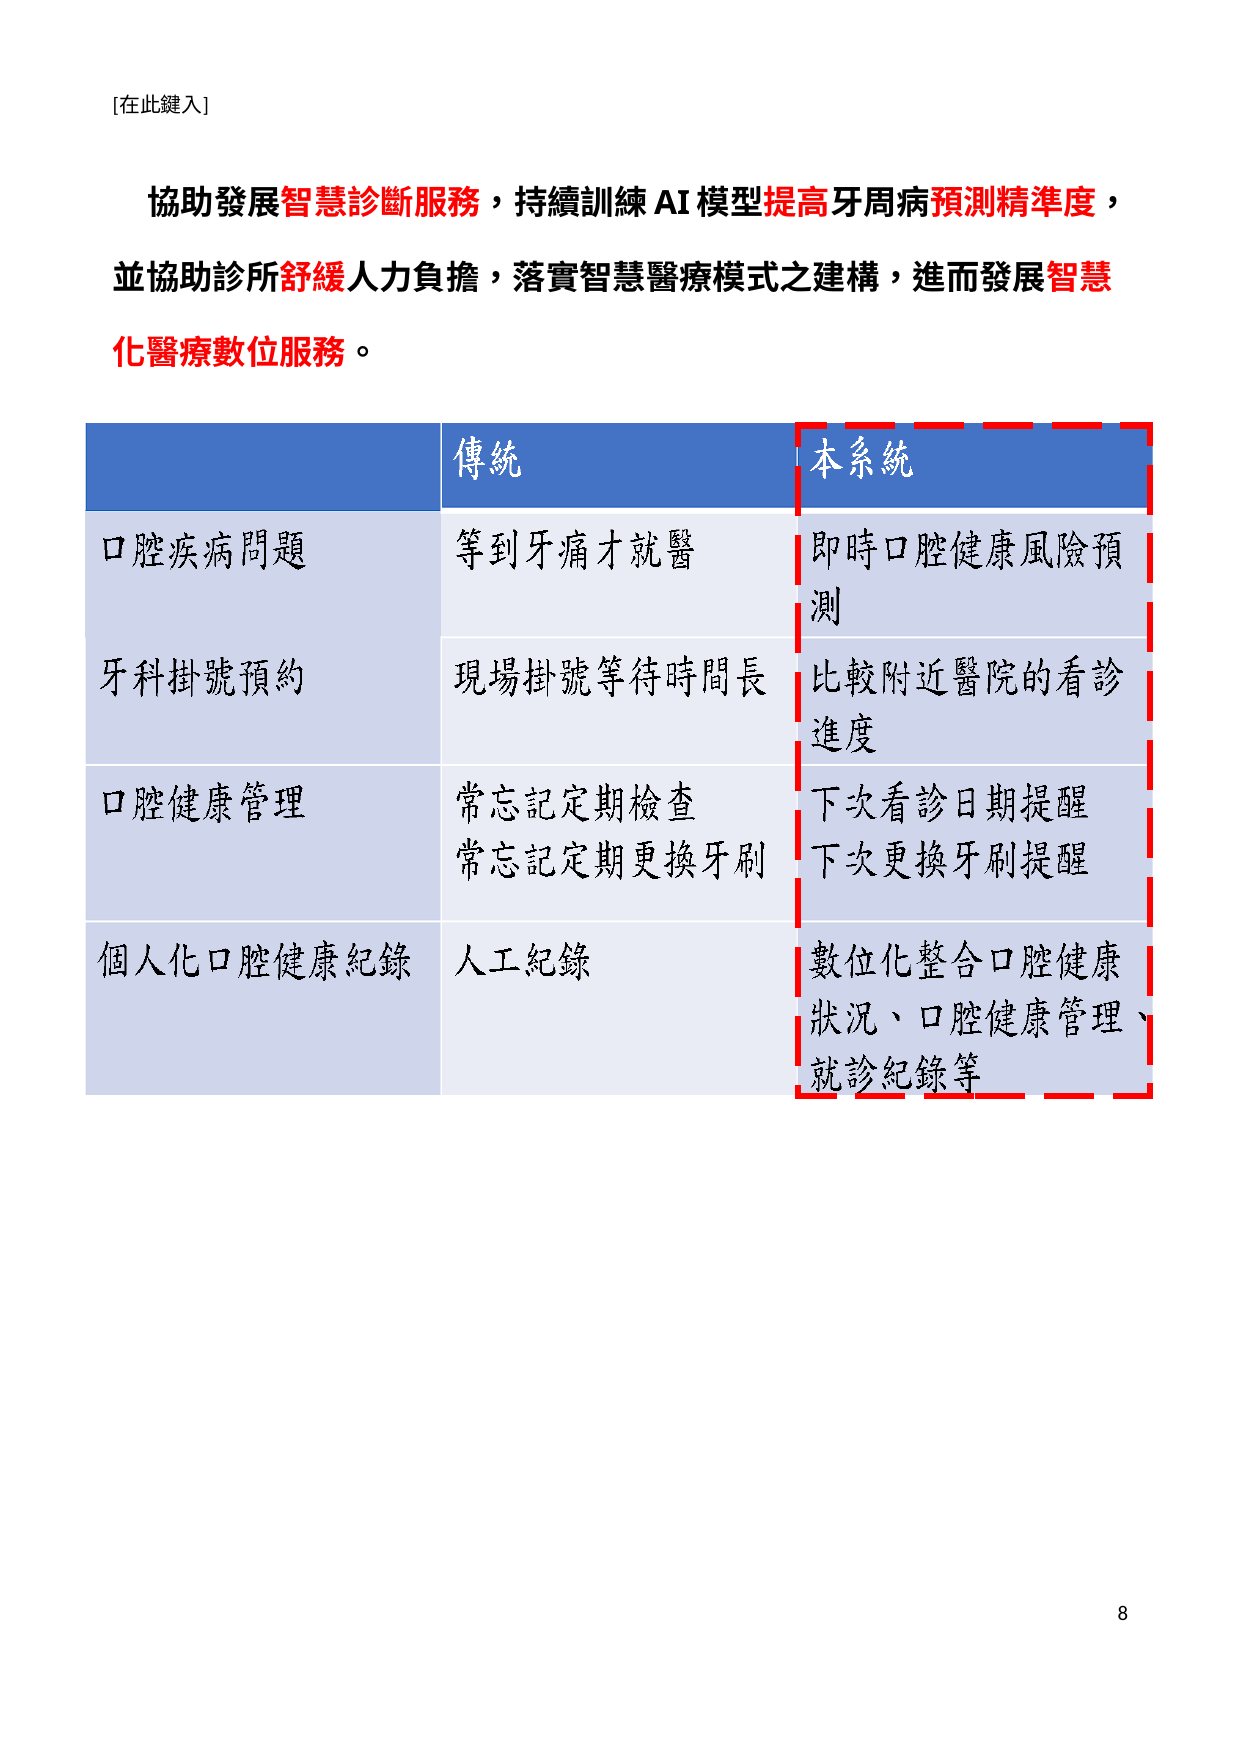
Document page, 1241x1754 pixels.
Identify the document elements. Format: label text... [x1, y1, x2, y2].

text 協助發展智慧診斷服務，持續訓練AI模型提高牙周病預測精準度，並協助診所舒緩人力負擔，落實智慧醫療模式之建構，進而發展智慧化醫療數位服務。 [112, 162, 1128, 387]
picture [83, 423, 1157, 1095]
